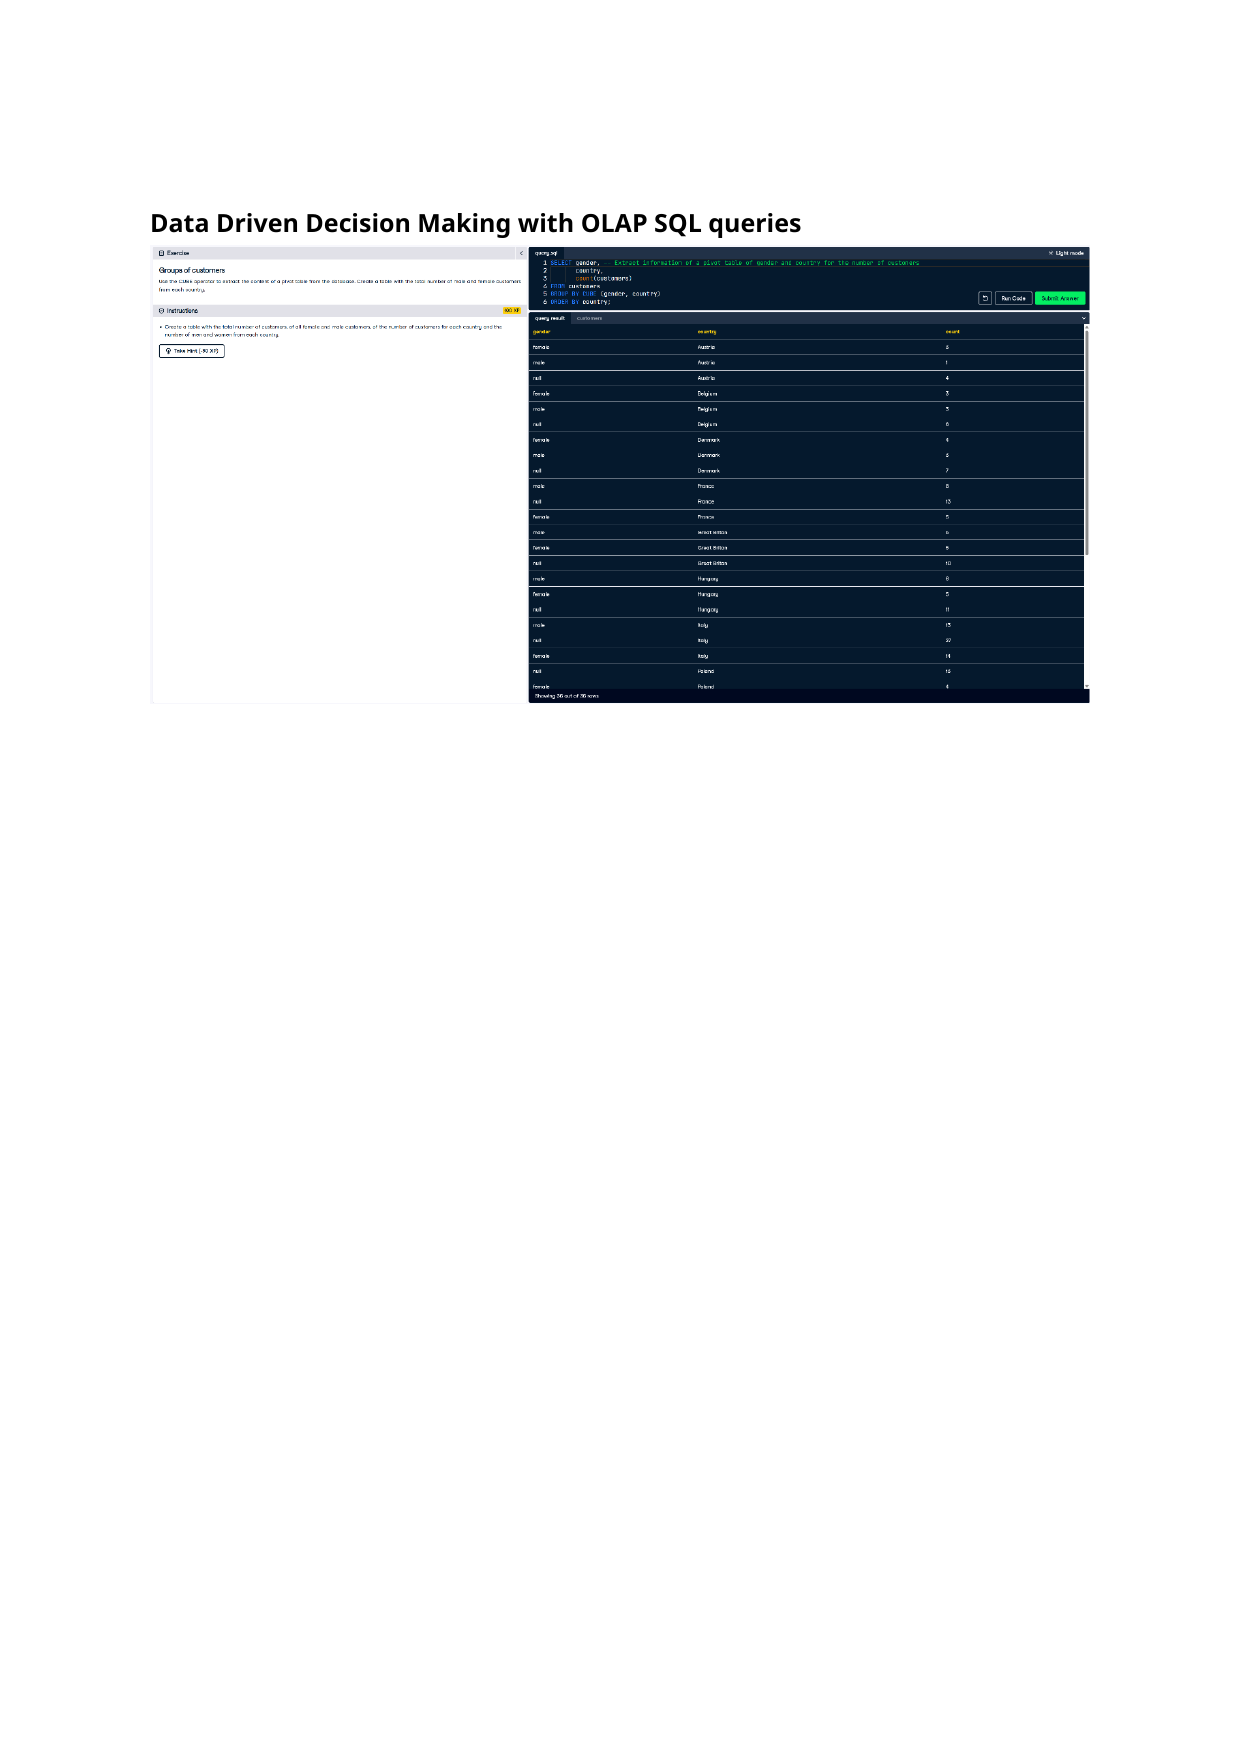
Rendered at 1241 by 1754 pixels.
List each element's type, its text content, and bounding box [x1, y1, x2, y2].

text Data Driven Decision Making with OLAP SQL queries [150, 206, 1090, 245]
picture [150, 245, 1090, 704]
